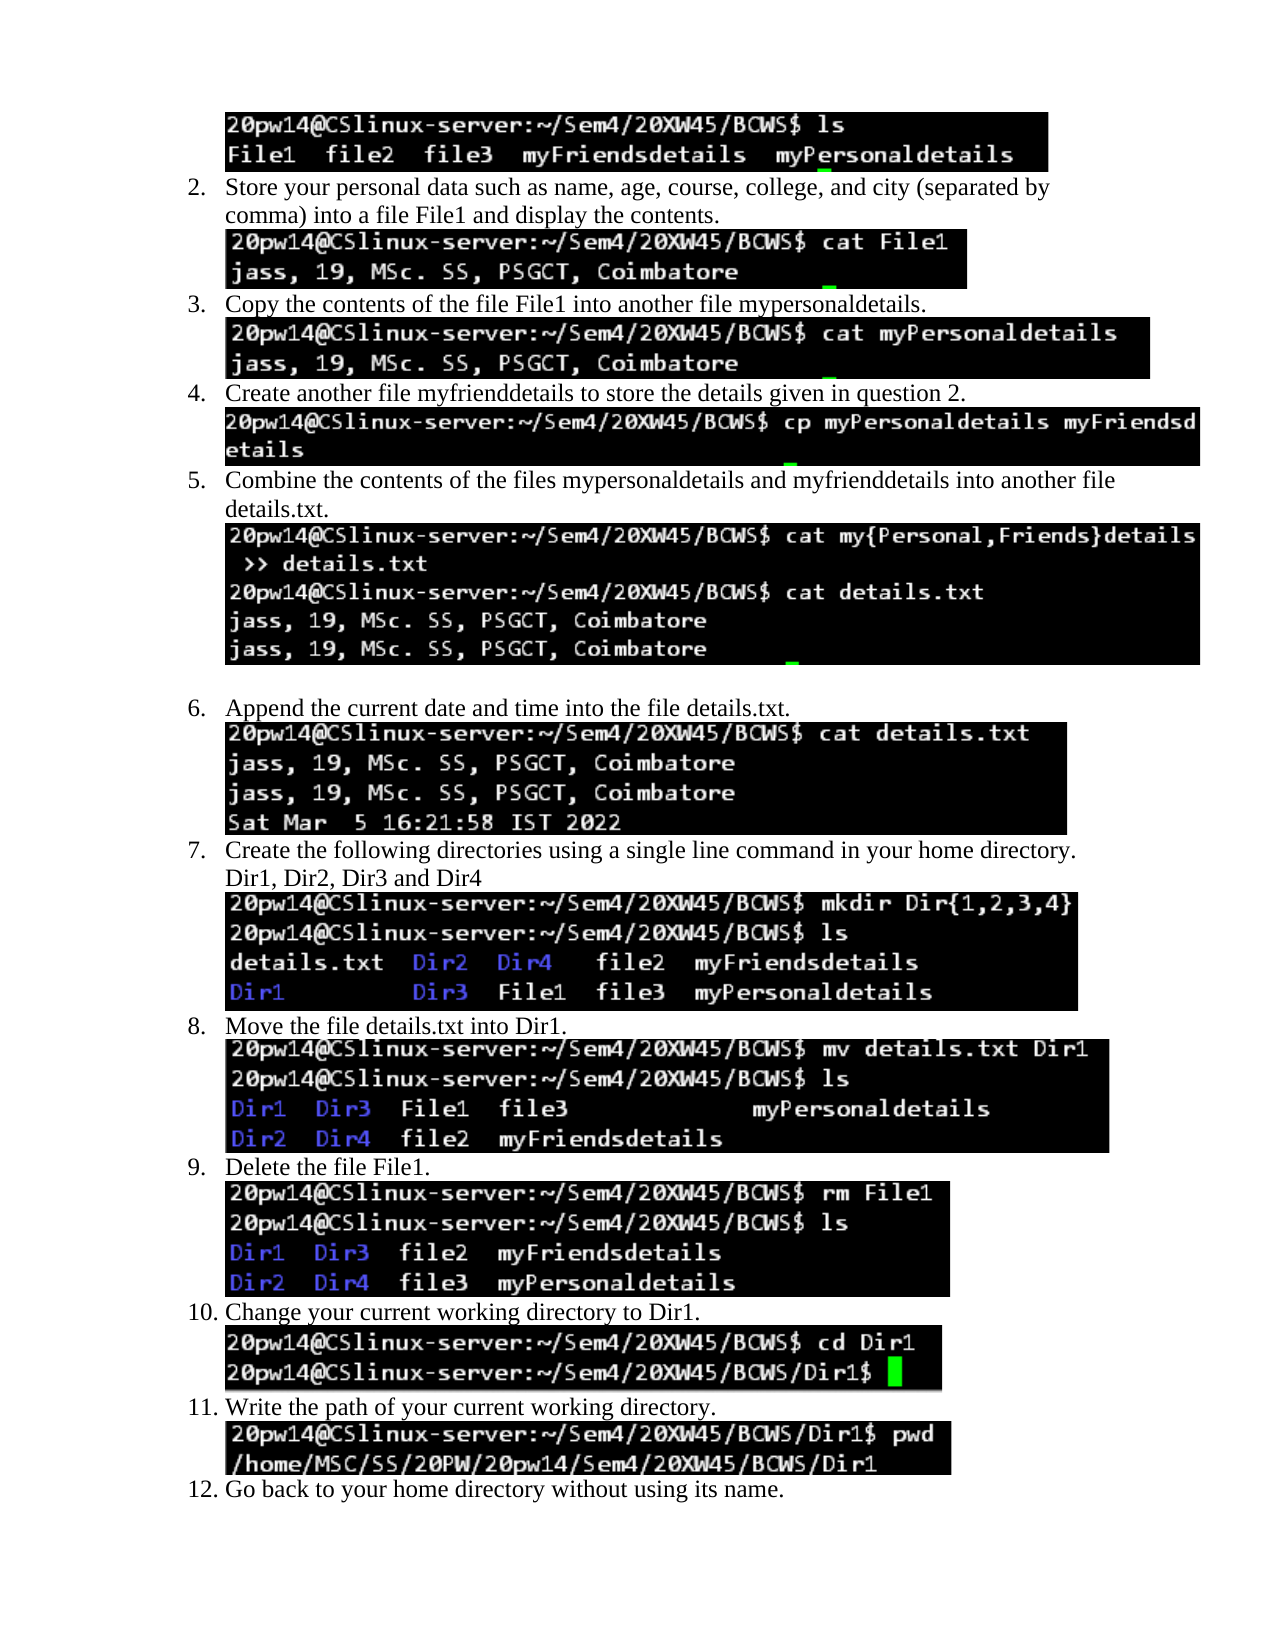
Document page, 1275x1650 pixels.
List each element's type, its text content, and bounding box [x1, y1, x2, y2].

picture [225, 722, 1068, 835]
list Go back to your home directory without using its name. [187, 1474, 1125, 1503]
picture [225, 892, 1079, 1011]
list Copy the contents of the file File1 into another file mypersonaldetails. [187, 289, 1125, 317]
list Create another file myfrienddetails to store the details given in question 2. [187, 378, 1125, 407]
picture [225, 407, 1200, 466]
picture [225, 523, 1200, 665]
picture [225, 1039, 1110, 1153]
list Combine the contents of the files mypersonaldetails and myfrienddetails into another file details.txt. [187, 466, 1125, 523]
list Delete the file File1. [187, 1152, 1125, 1181]
picture [225, 1181, 951, 1297]
picture [225, 112, 1049, 172]
list Store your personal data such as name, age, course, college, and city (separated by comma) into a file File1 and display the contents. [187, 172, 1125, 229]
list Change your current working directory to Dir1. [187, 1297, 1125, 1325]
picture [225, 1325, 943, 1393]
list Append the current date and time into the file details.txt. [187, 693, 1125, 722]
list Create the following directories using a single line command in your home directory. [187, 835, 1125, 863]
picture [225, 317, 1150, 379]
text Dir1, Dir2, Dir3 and Dir4 [225, 863, 1125, 892]
picture [225, 1421, 952, 1475]
list Write the path of your current working directory. [187, 1392, 1125, 1421]
picture [225, 229, 968, 289]
list Move the file details.txt into Dir1. [187, 1011, 1125, 1040]
